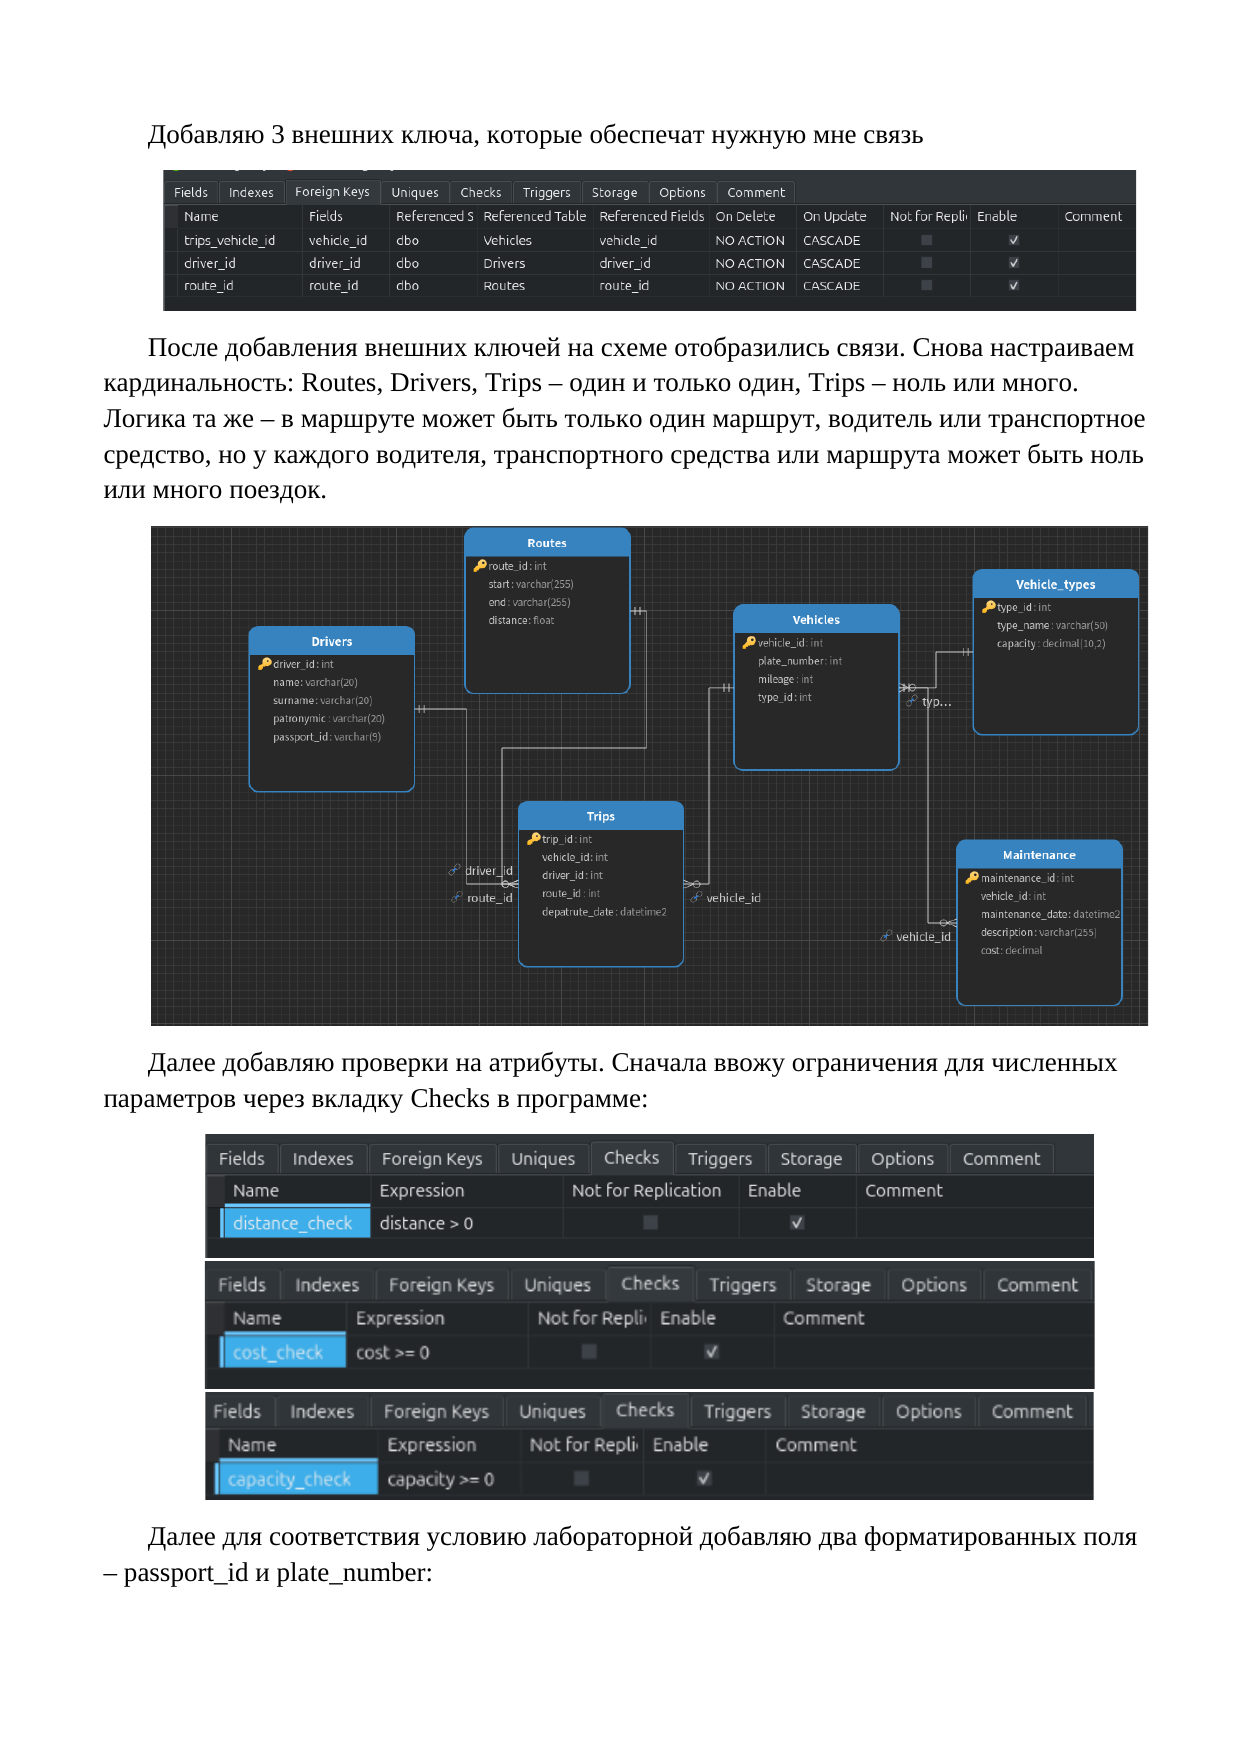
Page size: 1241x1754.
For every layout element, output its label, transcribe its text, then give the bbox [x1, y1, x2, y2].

picture [163, 170, 1137, 311]
picture [205, 1392, 1094, 1500]
text Далее добавляю проверки на атрибуты. Сначала ввожу ограничения для численных параметров через вкладку Checks в программе: [103, 1046, 1152, 1113]
text После добавления внешних ключей на схеме отобразились связи. Снова настраиваем кардинальность: Routes, Drivers, Trips – один и только один, Trips – ноль или много. Логика та же – в маршруте может быть только один маршрут, водитель или транспортное средство, но у каждого водителя, транспортного средства или маршрута может быть ноль или много поездок. [103, 331, 1152, 505]
text Добавляю 3 внешних ключа, которые обеспечат нужную мне связь [103, 118, 1152, 149]
picture [151, 526, 1149, 1026]
picture [204, 1261, 1095, 1389]
picture [205, 1134, 1094, 1258]
text Далее для соответствия условию лабораторной добавляю два форматированных поля – passport_id и plate_number: [103, 1520, 1152, 1587]
